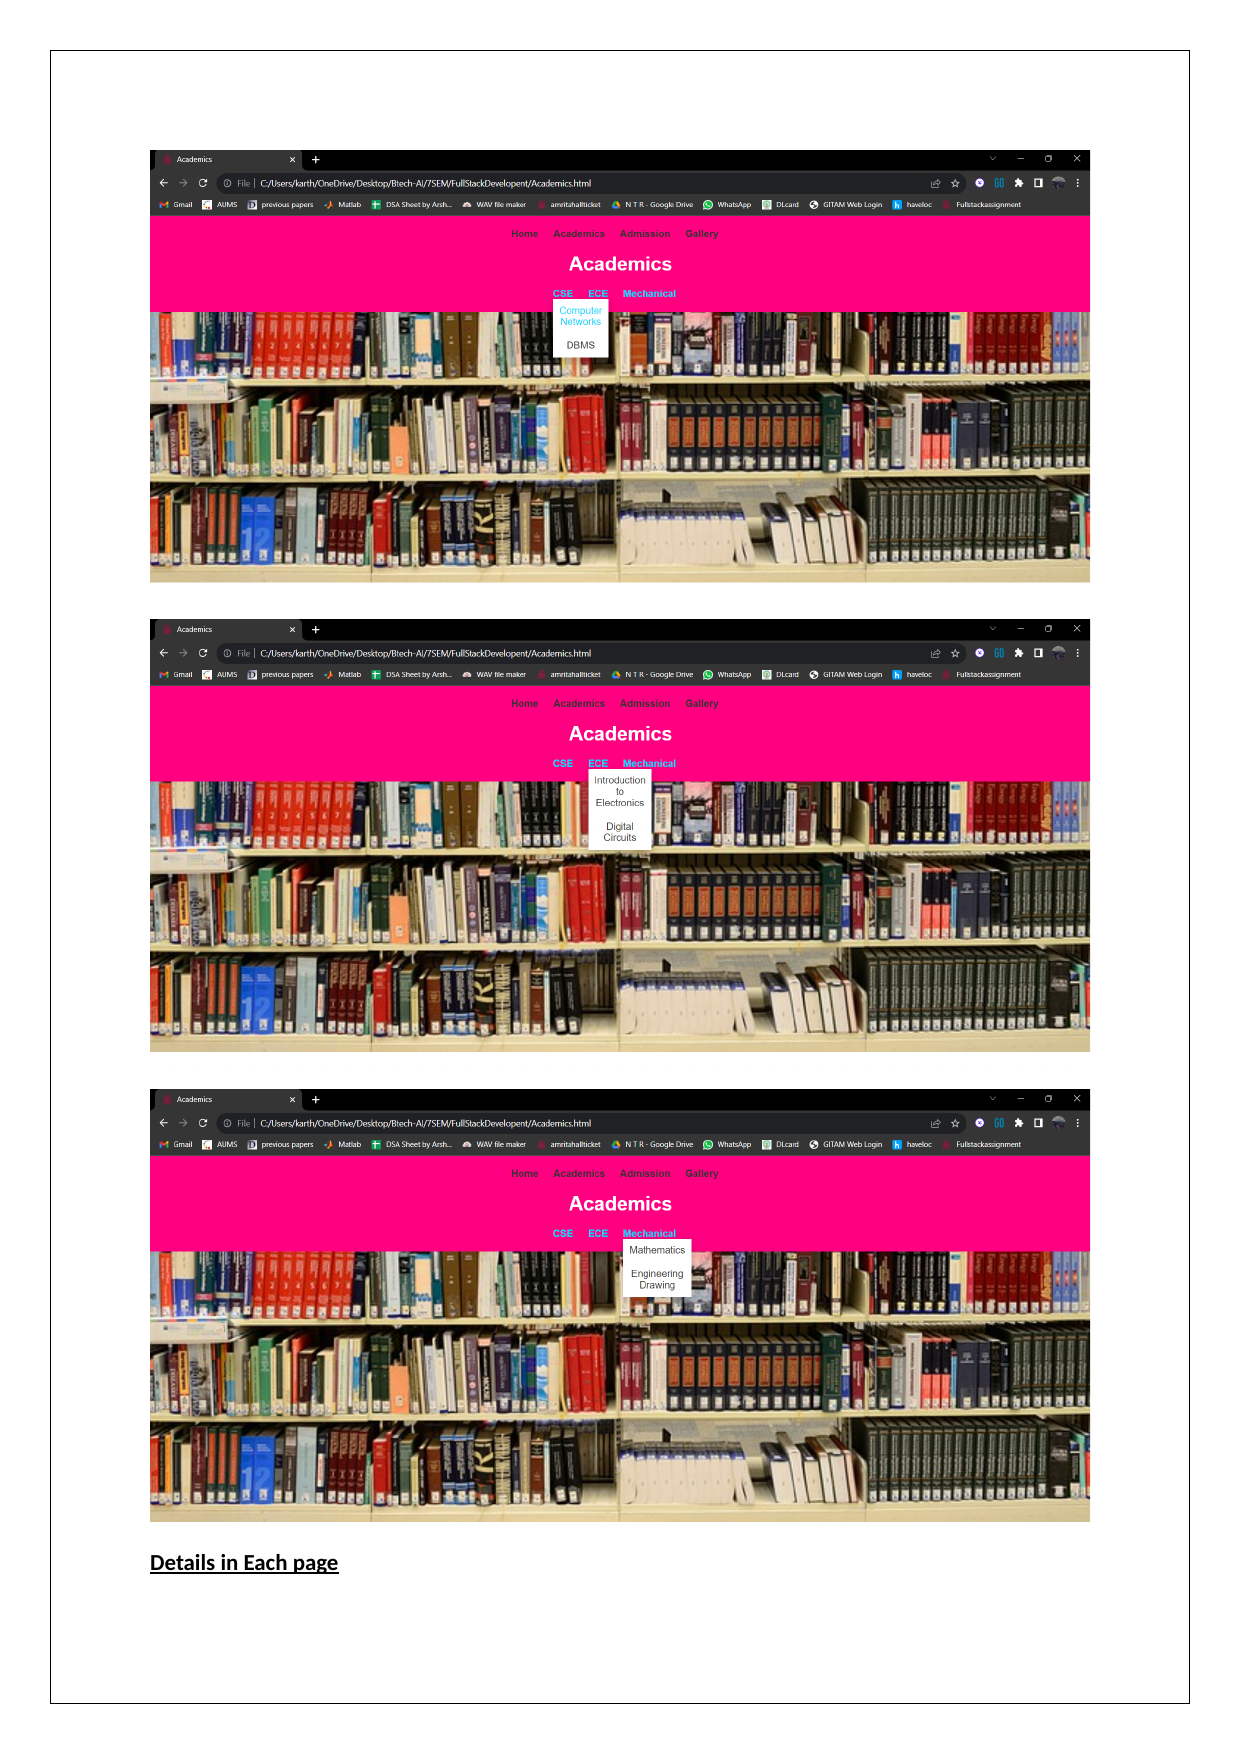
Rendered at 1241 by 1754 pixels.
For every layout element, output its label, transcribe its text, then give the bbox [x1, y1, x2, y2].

picture [150, 619, 1091, 1071]
picture [150, 1089, 1091, 1530]
picture [150, 150, 1091, 601]
text Details in Each page [150, 1548, 1090, 1576]
